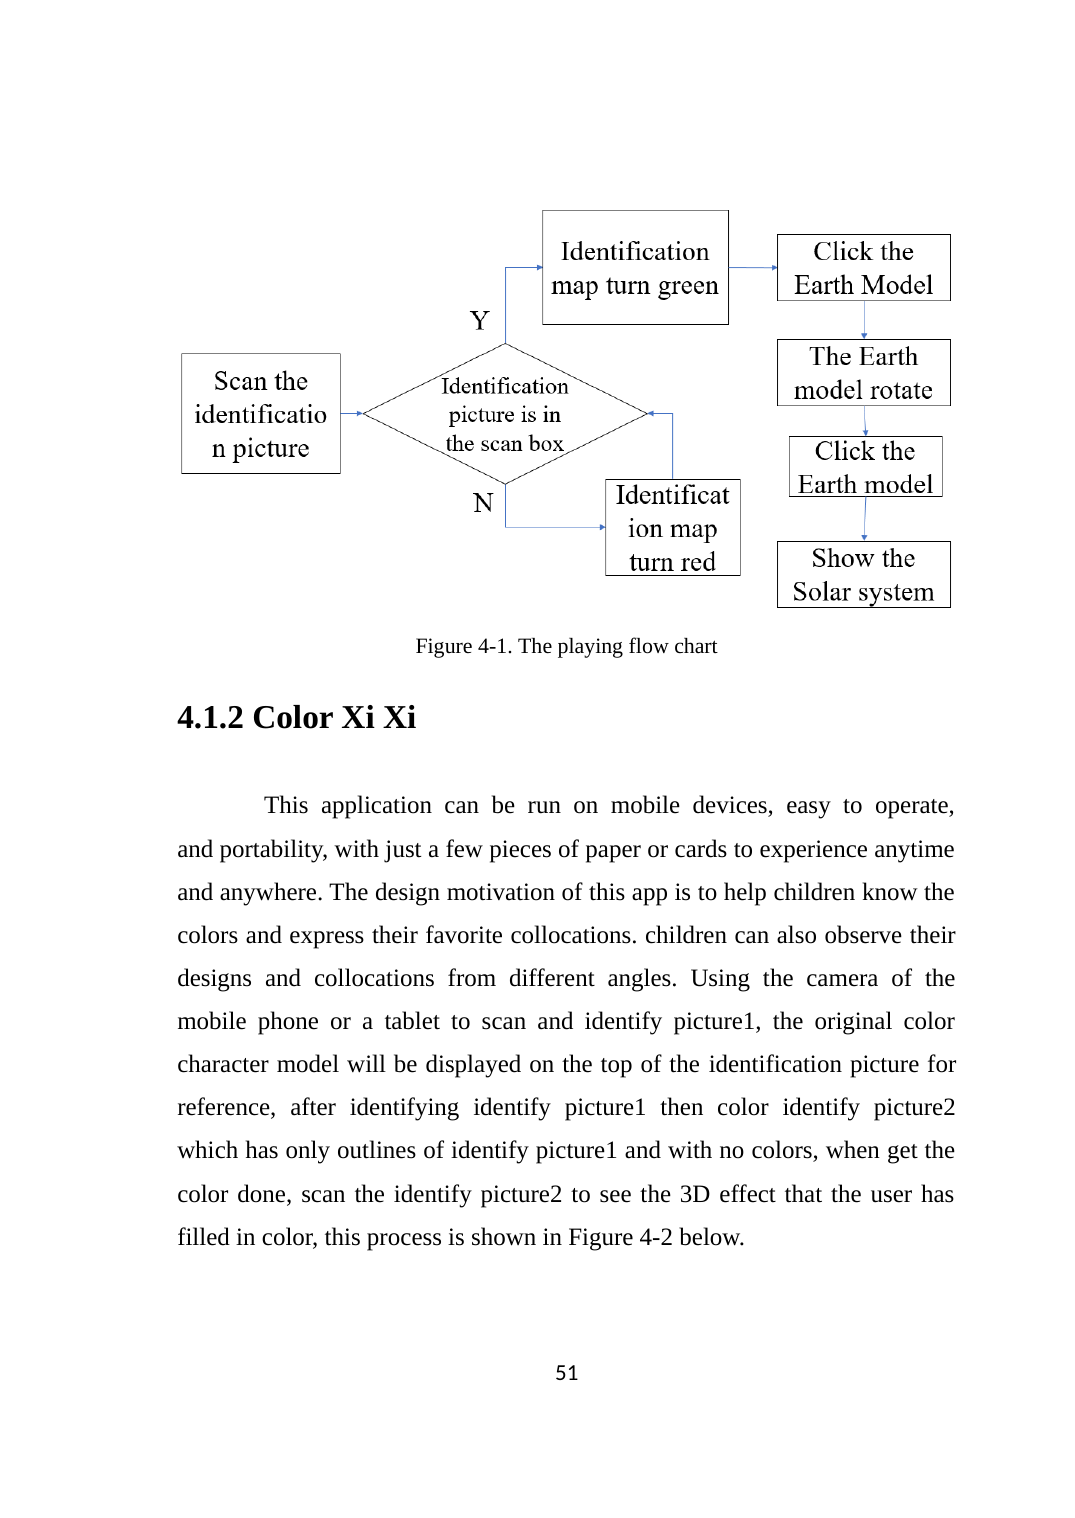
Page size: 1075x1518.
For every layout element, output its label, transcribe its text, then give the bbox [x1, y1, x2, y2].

picture [177, 190, 957, 615]
text This application can be run on mobile devices, easy to operate, and portability, with just a few pieces of paper or cards to experience anytime and anywhere. The design motivation of this app is to help children know the colors and express their favorite collocations. children can also observe their designs and collocations from different angles. Using the camera of the mobile phone or a tablet to scan and identify picture1, the original color character model will be displayed on the top of the identification picture for reference, after identifying identify picture1 then color identify picture2 which has only outlines of identify picture1 and with no colors, when get the color done, scan the identify picture2 to see the 3D effect that the user has filled in color, this process is shown in Figure 4-2 below. [177, 791, 956, 1251]
text 4.1.2 Color Xi Xi [177, 698, 956, 736]
